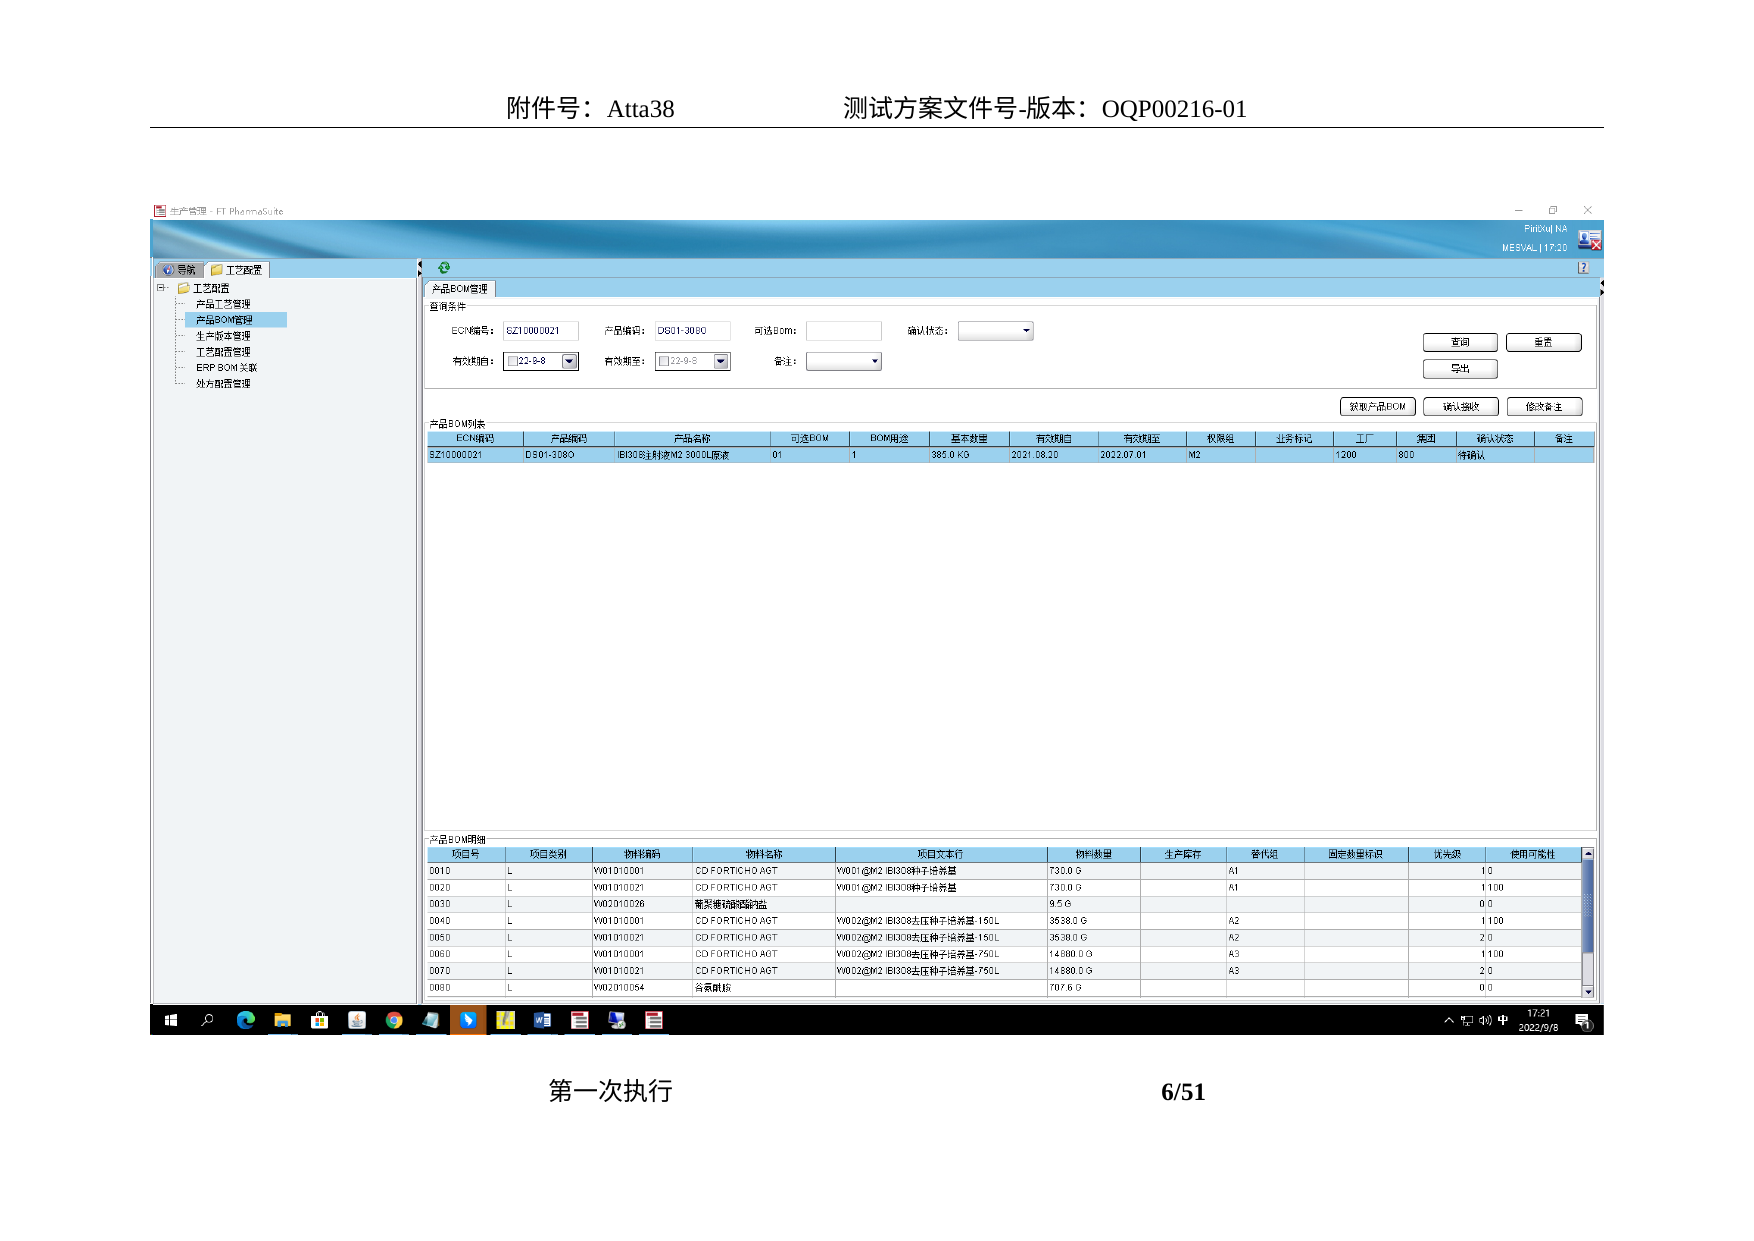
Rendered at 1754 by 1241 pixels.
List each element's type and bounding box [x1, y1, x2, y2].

picture [150, 202, 1604, 1035]
